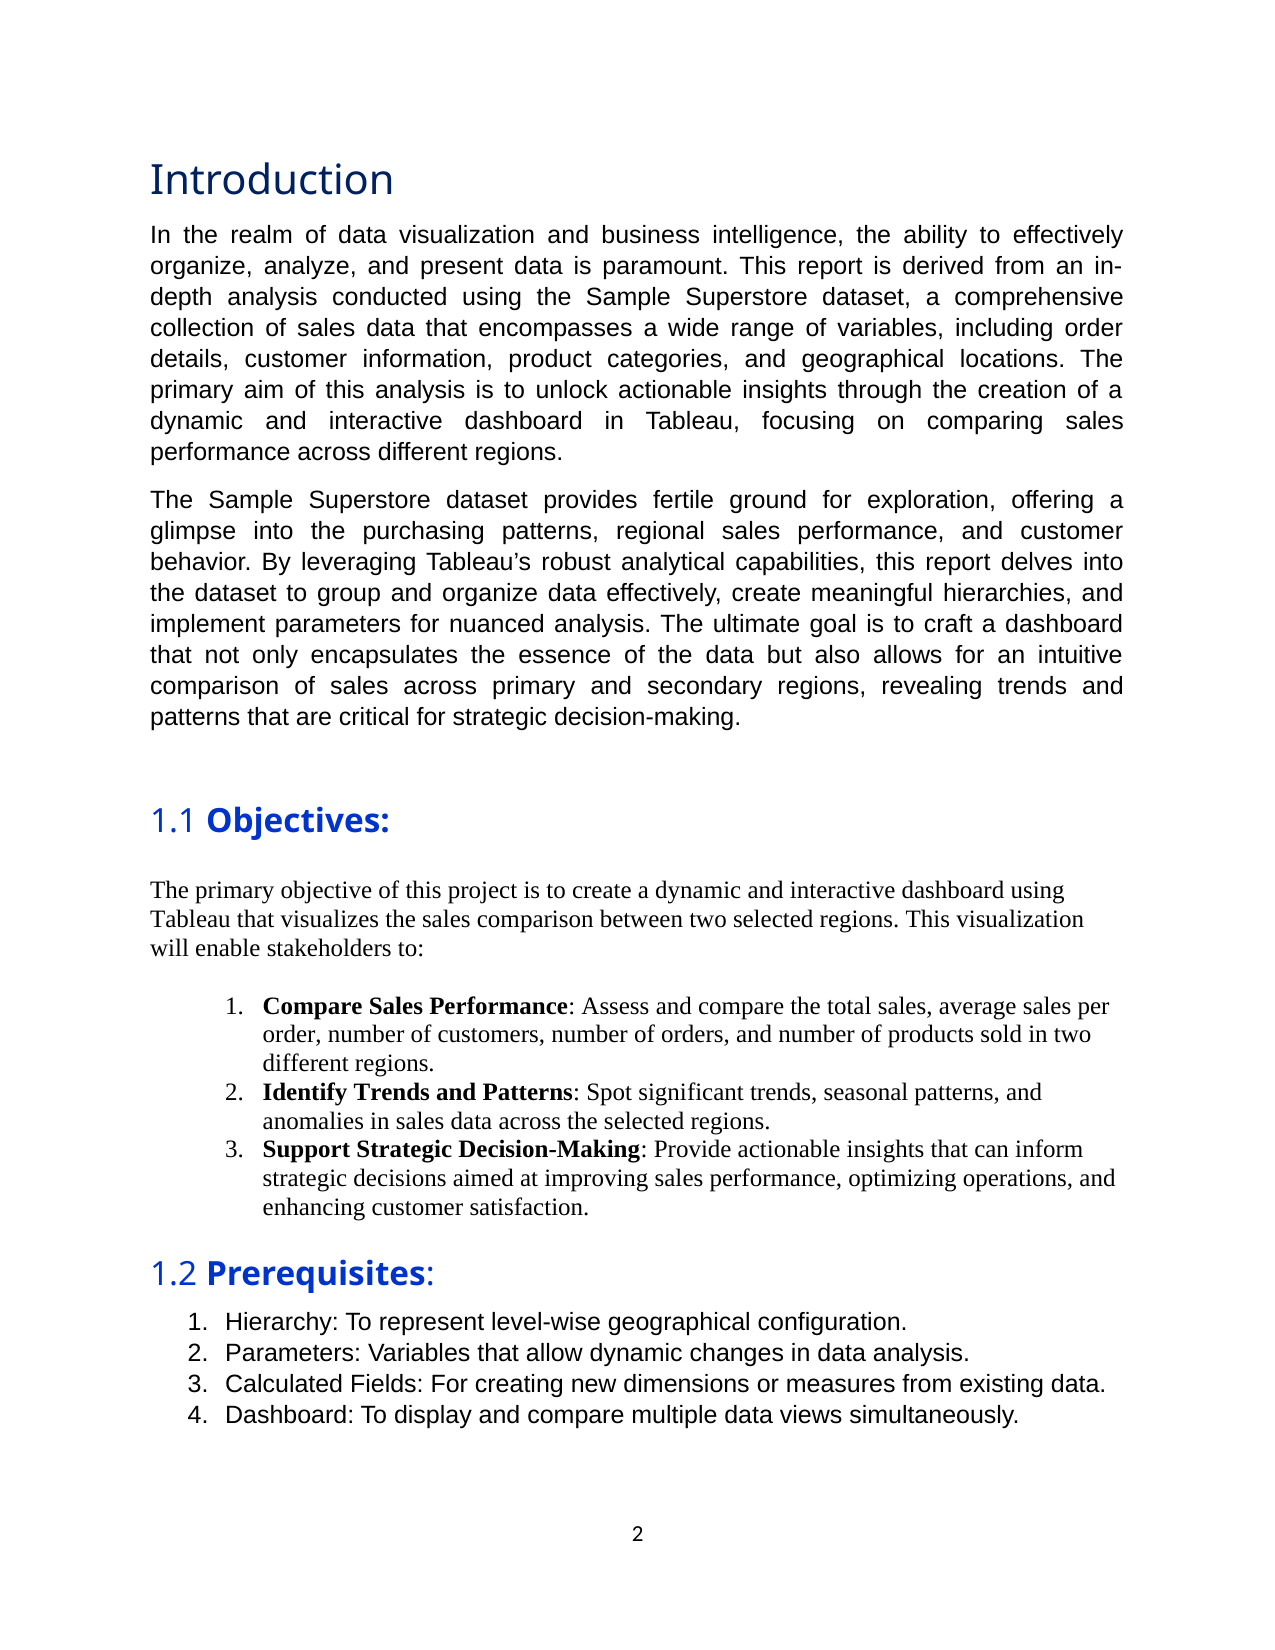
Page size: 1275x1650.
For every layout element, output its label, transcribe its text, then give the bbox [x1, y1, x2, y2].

list Dashboard: To display and compare multiple data views simultaneously. [187, 1400, 1125, 1429]
subtitle 1.1 Objectives: [150, 797, 1125, 843]
subtitle 1.2 Prerequisites: [150, 1250, 1125, 1295]
list Identify Trends and Patterns: Spot significant trends, seasonal patterns, and anomalies in sales data across the selected regions. [225, 1077, 1125, 1134]
text In the realm of data visualization and business intelligence, the ability to effectively organize, analyze, and present data is paramount. This report is derived from an in-depth analysis conducted using the Sample Superstore dataset, a comprehensive collection of sales data that encompasses a wide range of variables, including order details, customer information, product categories, and geographical locations. The primary aim of this analysis is to unlock actionable insights through the creation of a dynamic and interactive dashboard in Tableau, focusing on comparing sales performance across different regions. [150, 219, 1125, 466]
subtitle Introduction [150, 150, 1125, 207]
list Hierarchy: To represent level-wise geographical configuration. [187, 1307, 1125, 1336]
list Calculated Fields: For creating new dimensions or measures from existing data. [187, 1369, 1125, 1398]
list Support Strategic Decision-Making: Provide actionable insights that can inform strategic decisions aimed at improving sales performance, optimizing operations, and enhancing customer satisfaction. [225, 1134, 1125, 1221]
text The Sample Superstore dataset provides fertile ground for exploration, offering a glimpse into the purchasing patterns, regional sales performance, and customer behavior. By leveraging Tableau’s robust analytical capabilities, this report delves into the dataset to group and organize data effectively, create meaningful hierarchies, and implement parameters for nuanced analysis. The ultimate goal is to craft a dashboard that not only encapsulates the essence of the data but also allows for an intuitive comparison of sales across primary and secondary regions, revealing trends and patterns that are critical for strategic decision-making. [150, 484, 1125, 731]
text The primary objective of this project is to create a dynamic and interactive dashboard using Tableau that visualizes the sales comparison between two selected regions. This visualization will enable stakeholders to: [150, 875, 1125, 962]
list Parameters: Variables that allow dynamic changes in data analysis. [187, 1338, 1125, 1367]
list Compare Sales Performance: Assess and compare the total sales, average sales per order, number of customers, number of orders, and number of products sold in two different regions. [225, 991, 1125, 1077]
